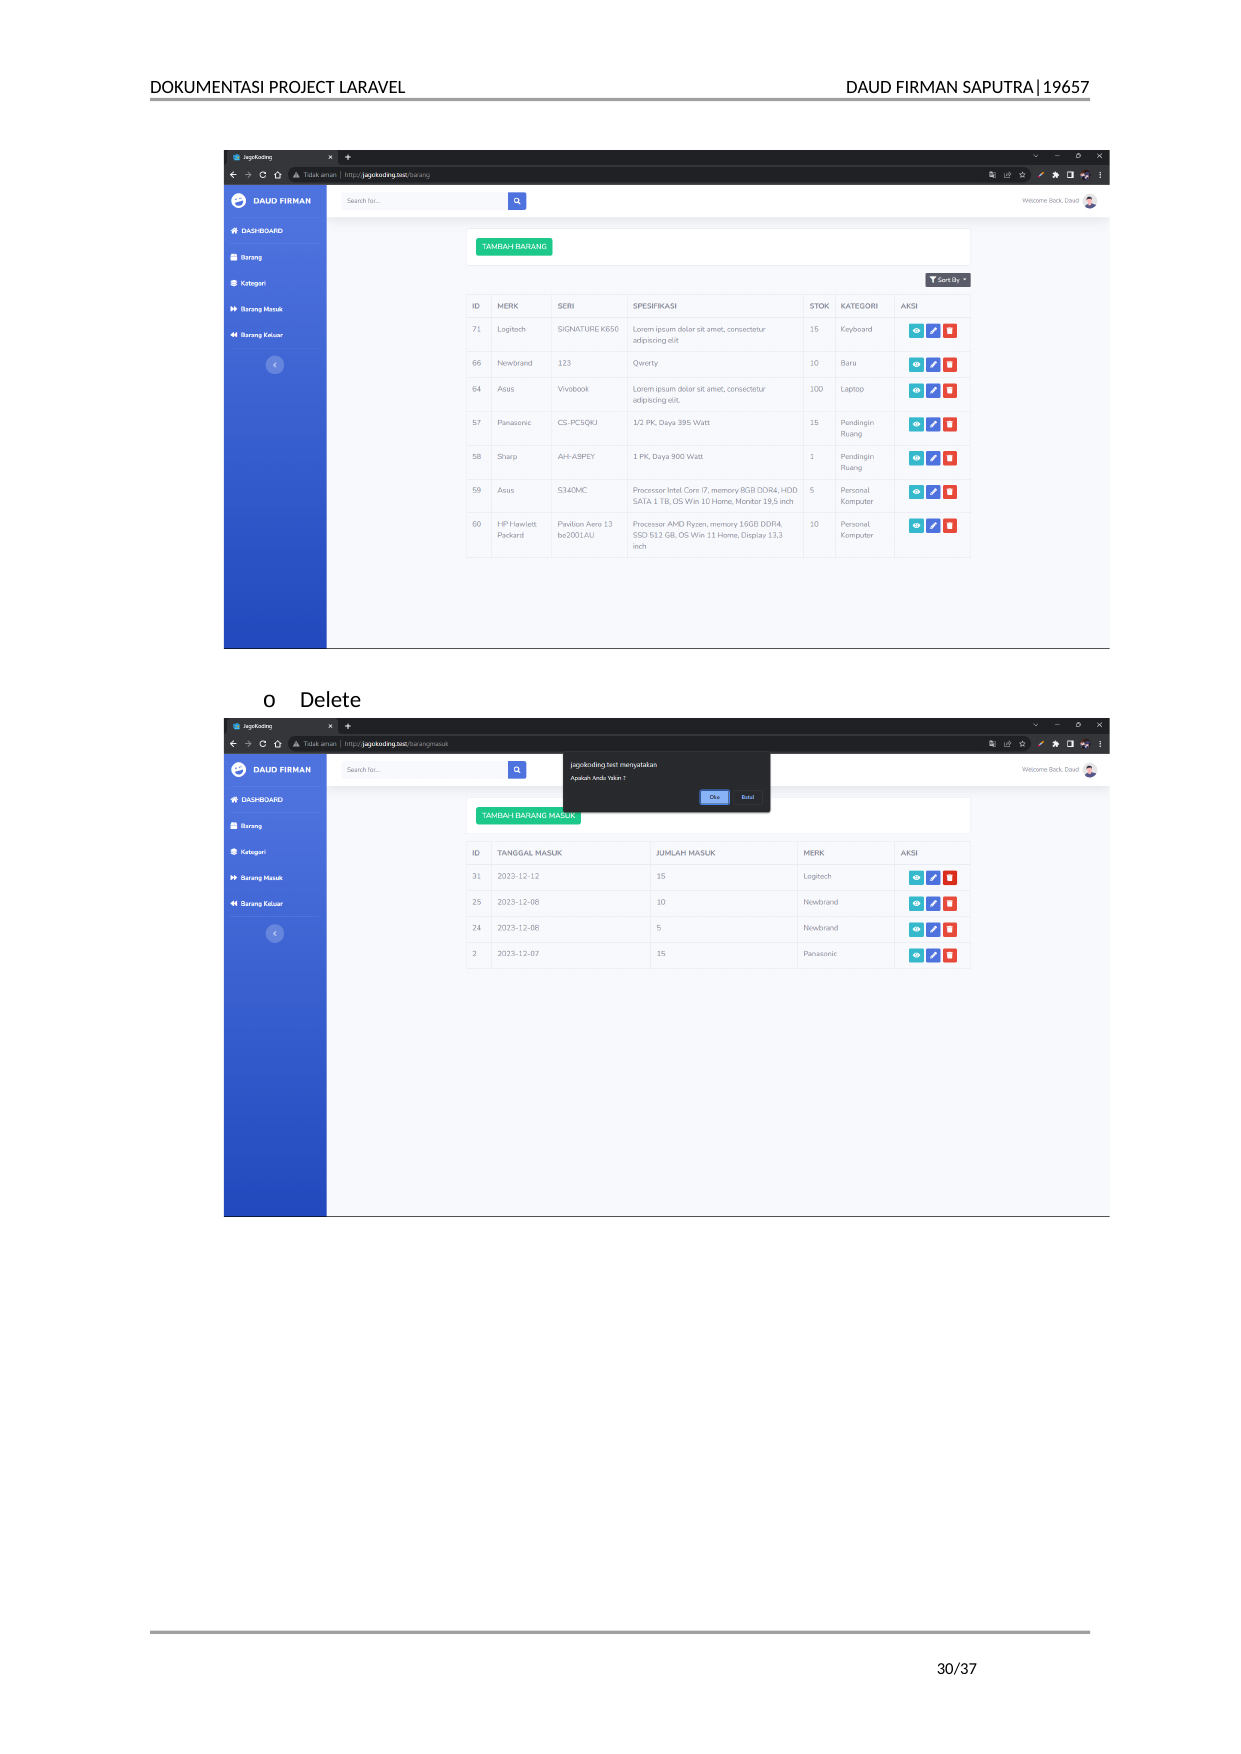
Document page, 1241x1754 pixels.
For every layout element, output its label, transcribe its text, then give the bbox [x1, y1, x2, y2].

picture [223, 718, 1110, 1217]
list Delete [262, 685, 1090, 714]
picture [223, 150, 1110, 649]
